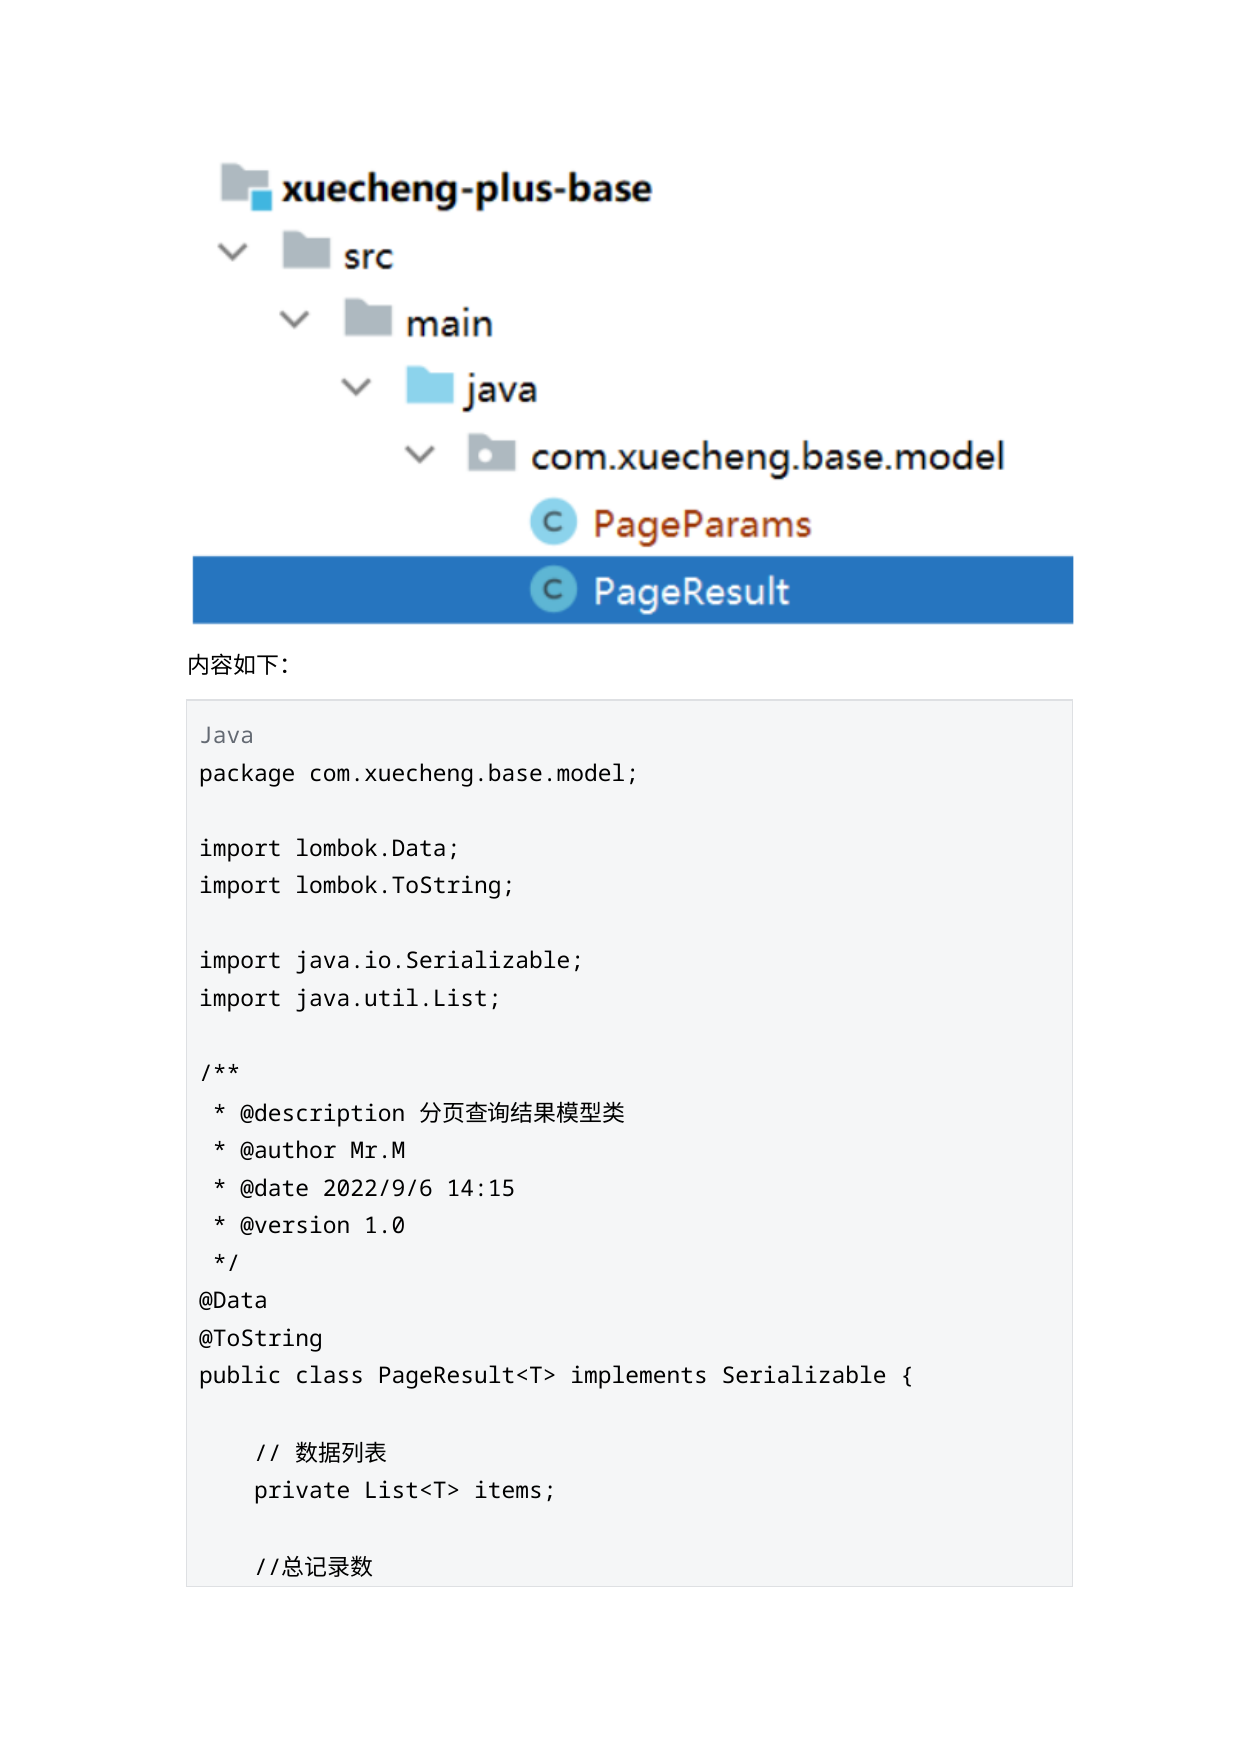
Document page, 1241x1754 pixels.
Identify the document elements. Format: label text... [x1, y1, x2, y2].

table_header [187, 701, 1072, 1586]
picture [187, 150, 1074, 629]
text 内容如下： [187, 647, 1053, 680]
